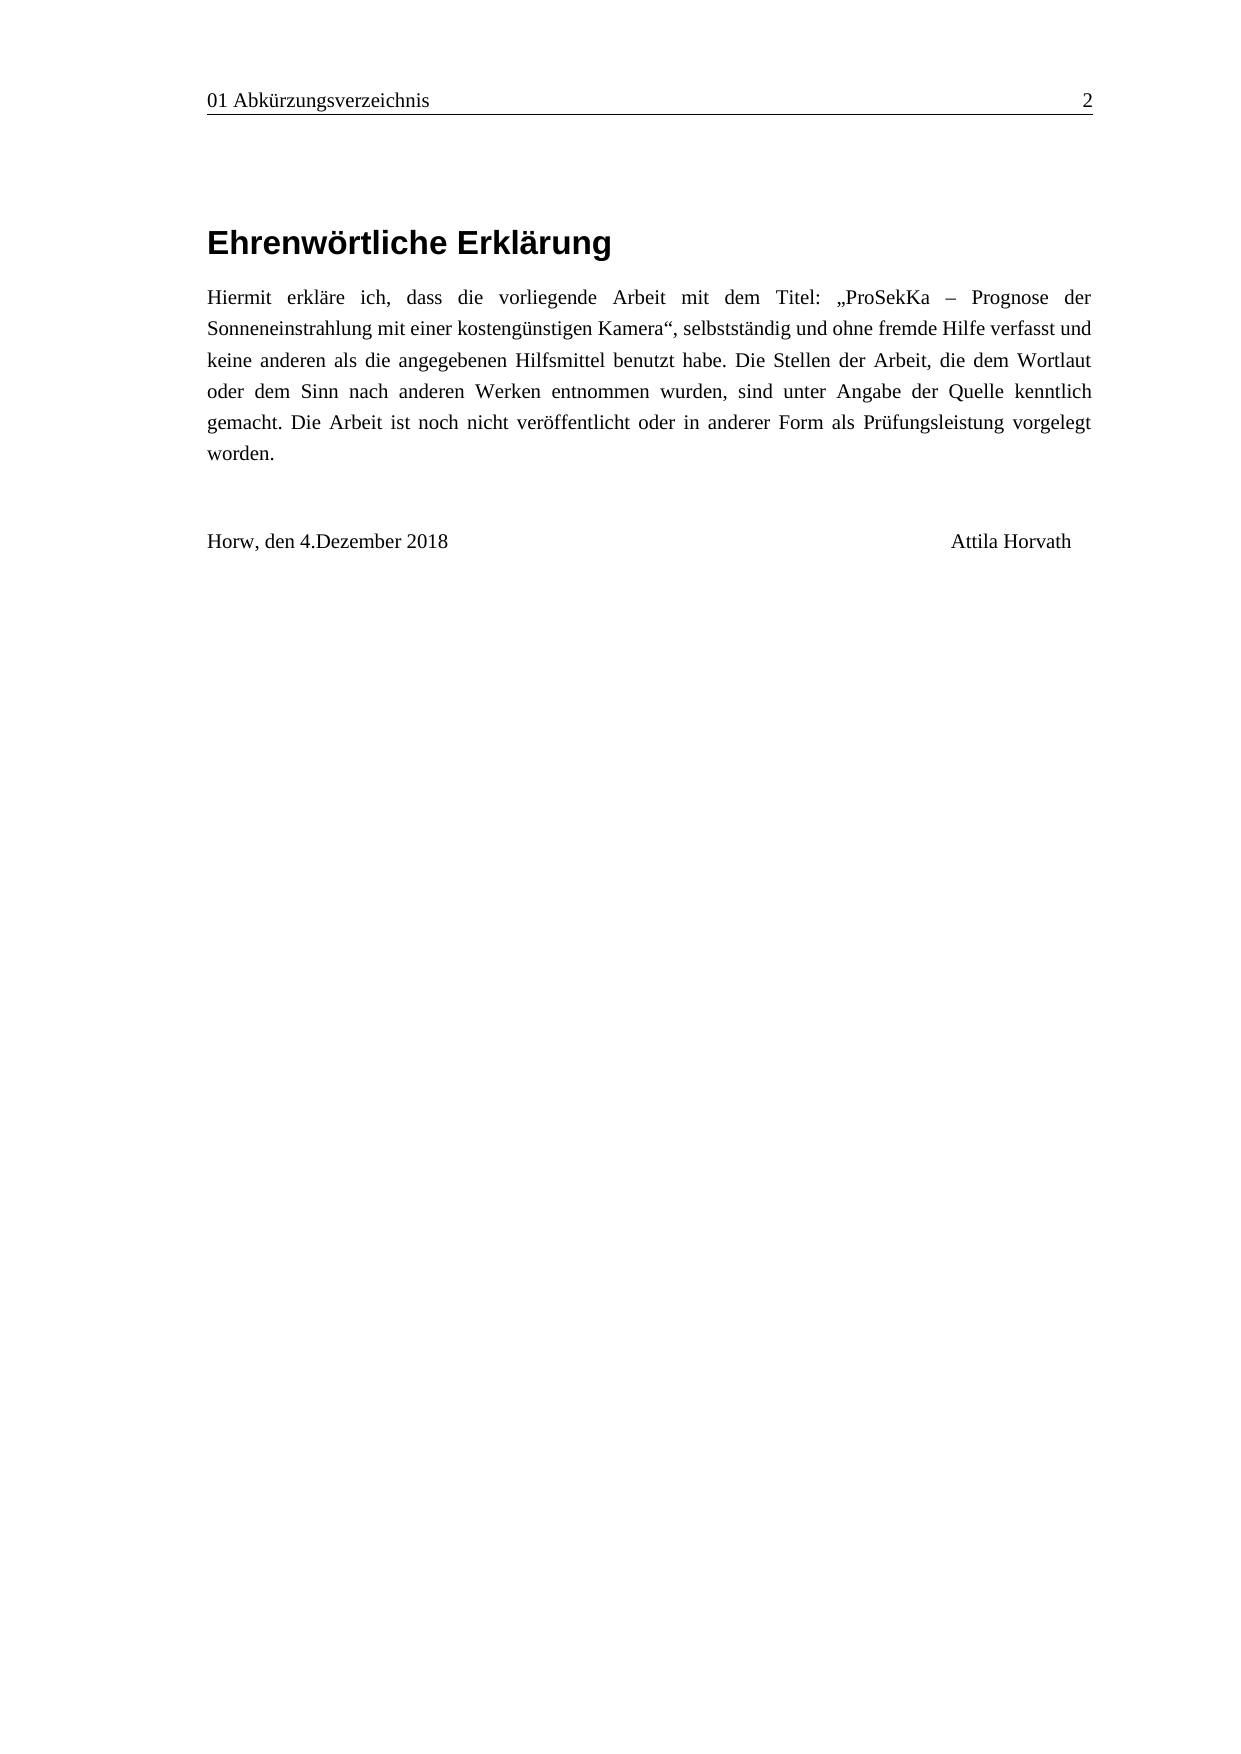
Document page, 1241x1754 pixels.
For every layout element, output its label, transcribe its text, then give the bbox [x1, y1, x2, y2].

subtitle Ehrenwörtliche Erklärung [207, 223, 1093, 261]
text Hiermit erkläre ich, dass die vorliegende Arbeit mit dem Titel: „ProSekKa – Prognose der Sonneneinstrahlung mit einer kostengünstigen Kamera“, selbstständig und ohne fremde Hilfe verfasst und keine anderen als die angegebenen Hilfsmittel benutzt habe. Die Stellen der Arbeit, die dem Wortlaut oder dem Sinn nach anderen Werken entnommen wurden, sind unter Angabe der Quelle kenntlich gemacht. Die Arbeit ist noch nicht veröffentlicht oder in anderer Form als Prüfungsleistung vorgelegt worden. [207, 285, 1093, 465]
text Horw, den 4.Dezember 2018 Attila Horvath [207, 529, 1093, 553]
